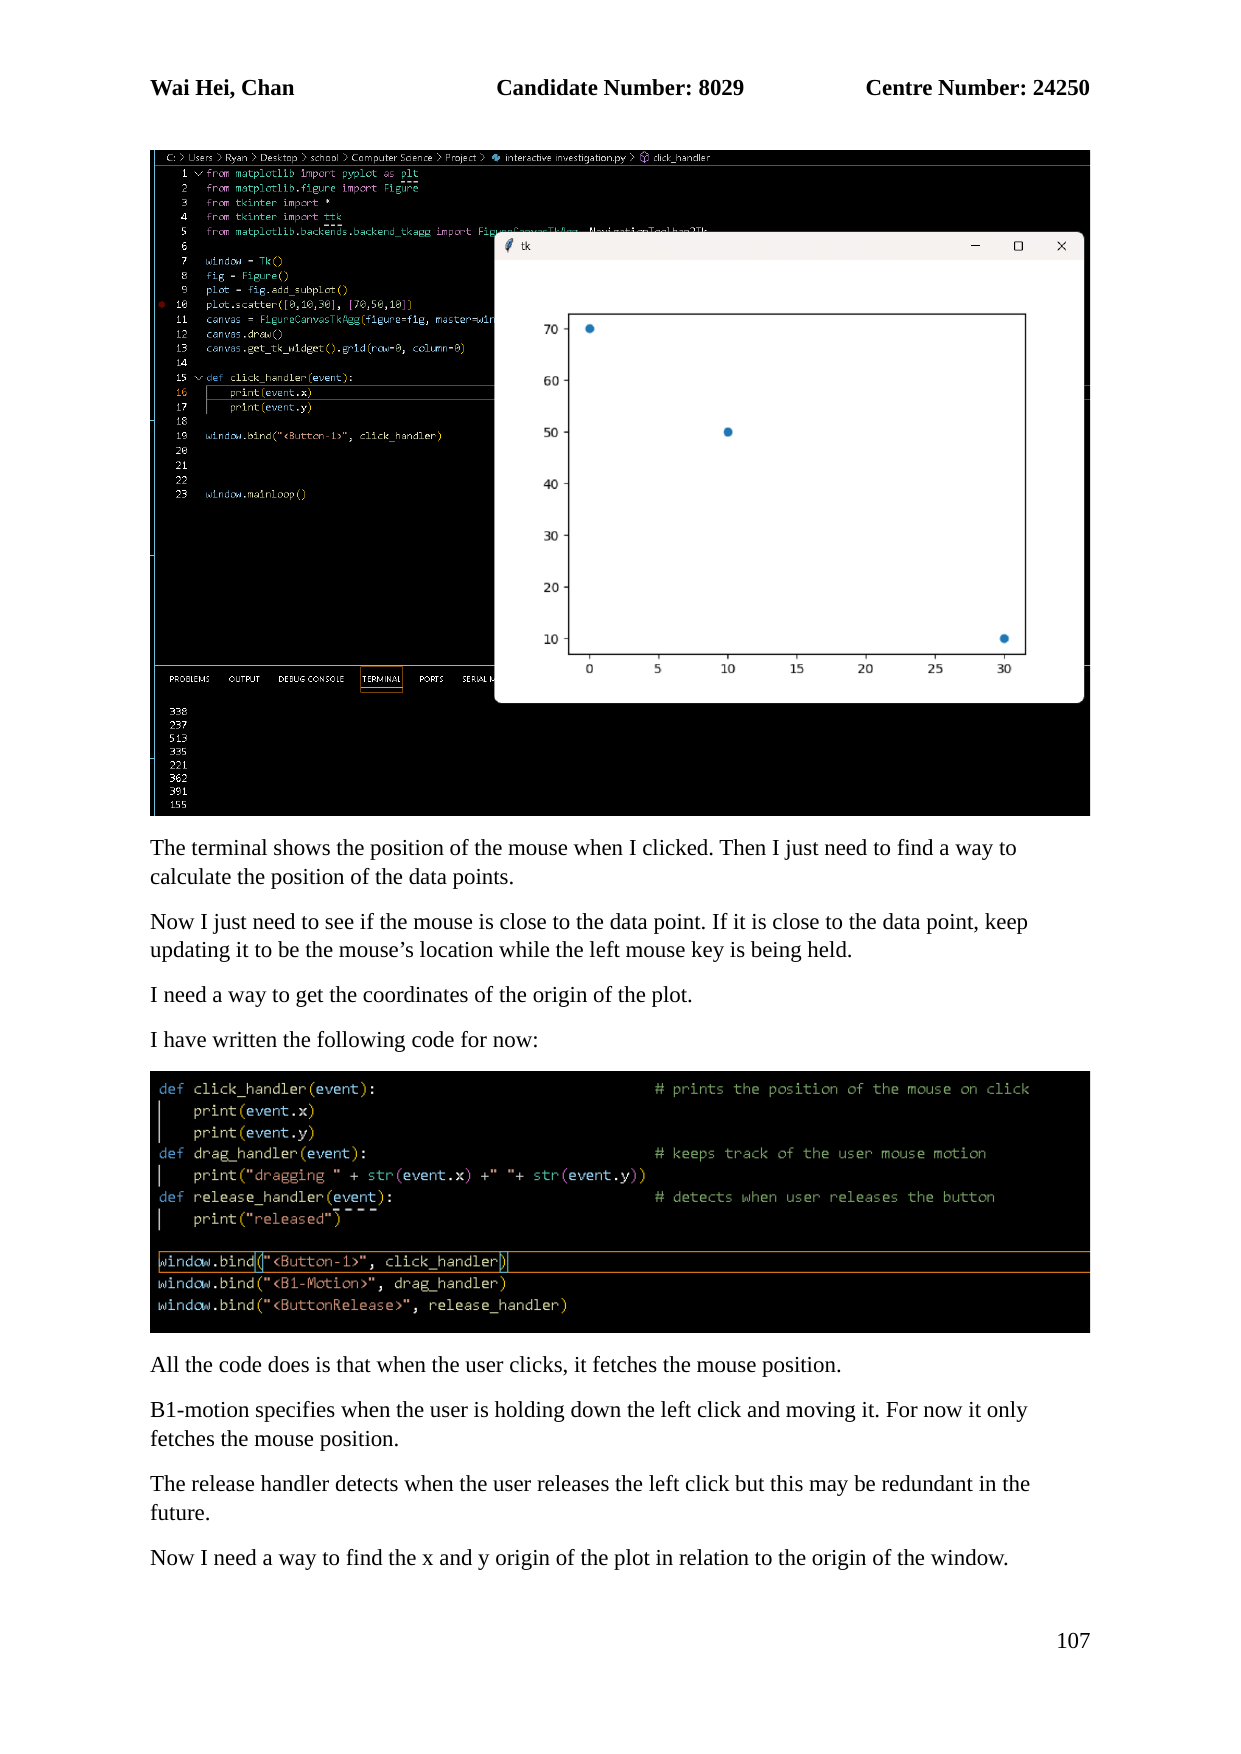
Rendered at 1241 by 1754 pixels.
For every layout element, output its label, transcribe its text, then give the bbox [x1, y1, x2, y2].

text I need a way to get the coordinates of the origin of the plot. [150, 981, 1090, 1008]
text The terminal shows the position of the mouse when I clicked. Then I just need to find a way to calculate the position of the data points. [150, 834, 1090, 889]
text All the code does is that when the user clicks, it fetches the mouse position. [150, 1351, 1090, 1378]
text I have written the following code for now: [150, 1026, 1090, 1053]
picture [150, 150, 1091, 816]
picture [150, 1071, 1091, 1333]
text Now I just need to see if the mouse is close to the data point. If it is close to the data point, keep updating it to be the mouse’s location while the left mouse key is being held. [150, 908, 1090, 963]
text Now I need a way to find the x and y origin of the plot in relation to the origin of the window. [150, 1544, 1090, 1570]
text B1-motion specifies when the user is holding down the left click and moving it. For now it only fetches the mouse position. [150, 1397, 1090, 1451]
text The release handler detects when the user releases the left click but this may be redundant in the future. [150, 1470, 1090, 1525]
